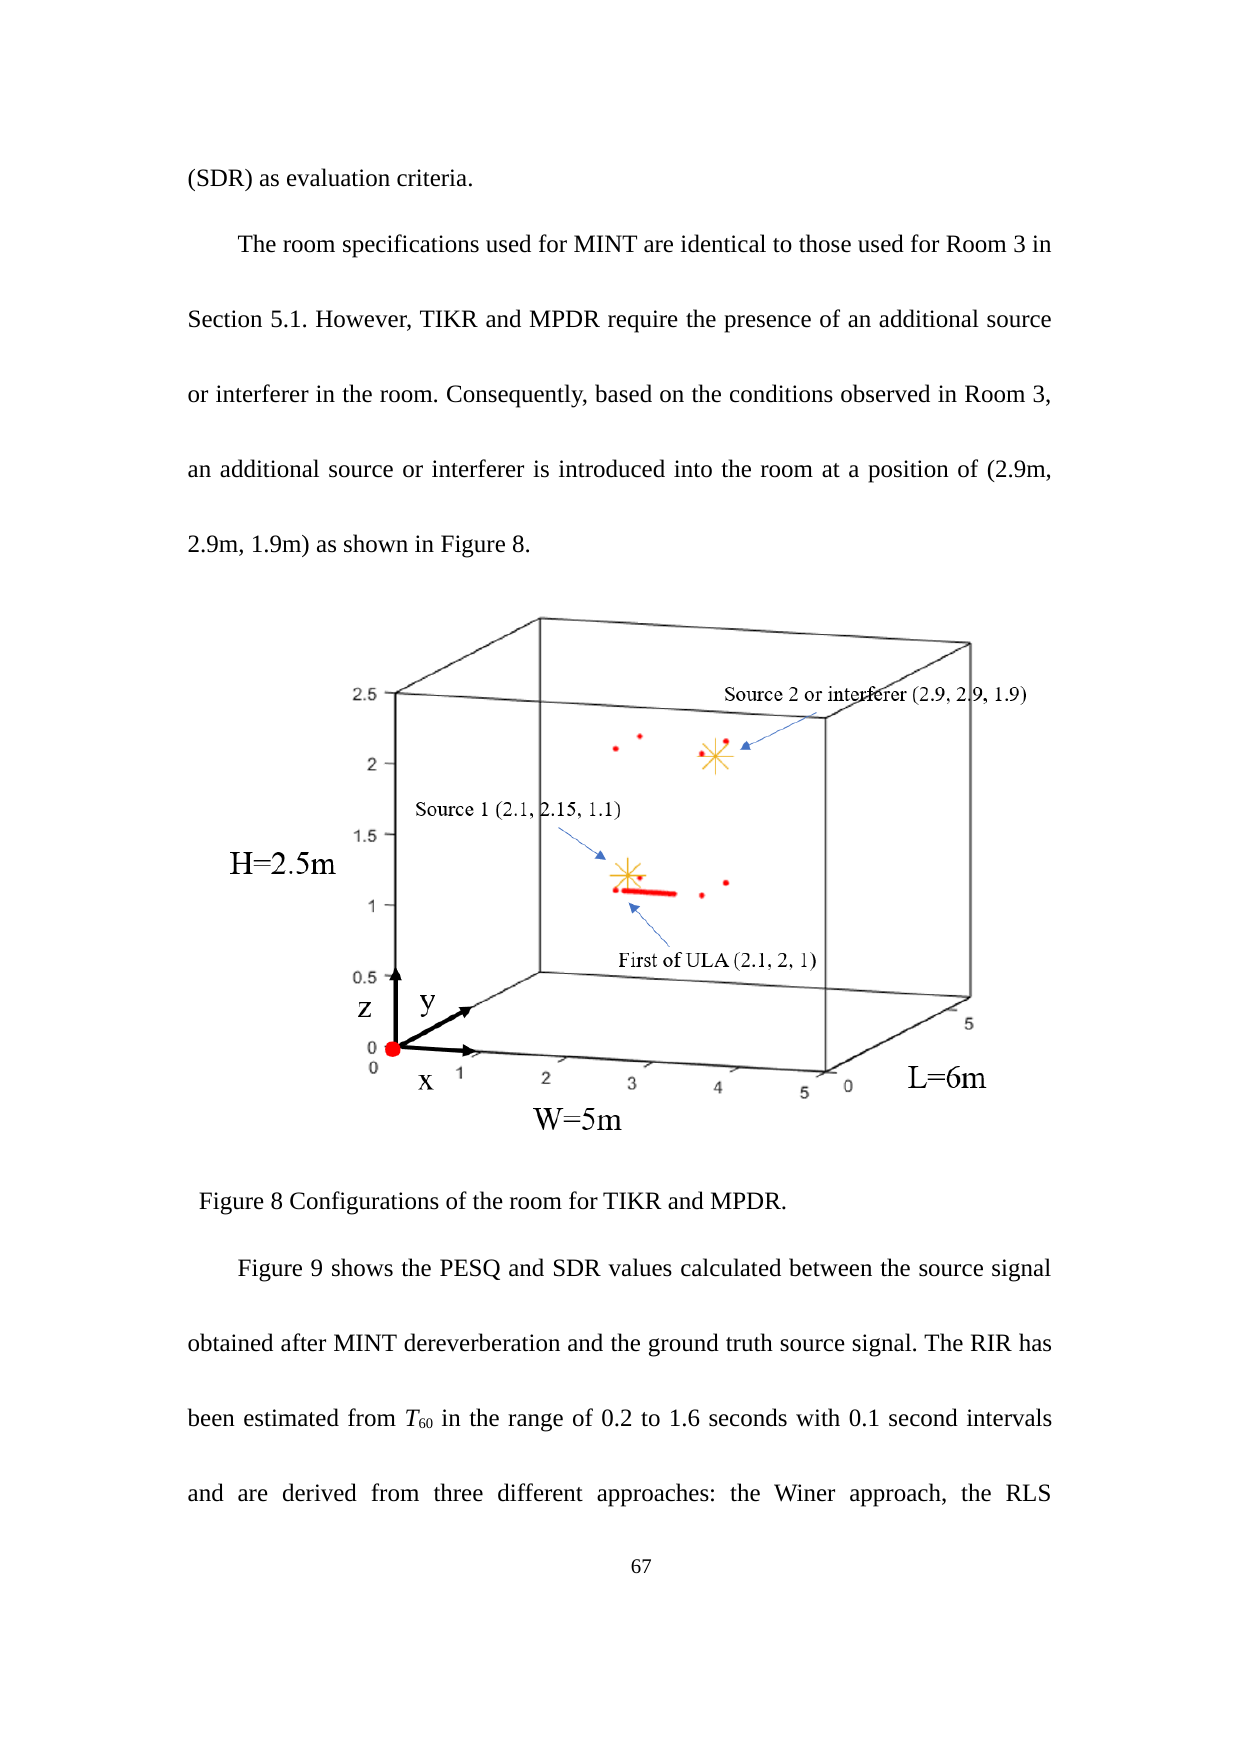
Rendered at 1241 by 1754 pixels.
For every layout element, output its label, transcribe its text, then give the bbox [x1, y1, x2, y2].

table_header [188, 591, 1053, 1182]
text The room specifications used for MINT are identical to those used for Room 3 in Section 5.1. However, TIKR and MPDR require the presence of an additional source or interferer in the room. Consequently, based on the conditions observed in Room 3, an additional source or interferer is introduced into the room at a position of (2.9m, 2.9m, 1.9m) as shown in Figure 8. [187, 225, 1053, 562]
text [187, 158, 1053, 196]
picture [209, 607, 1037, 1137]
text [187, 1248, 1053, 1511]
